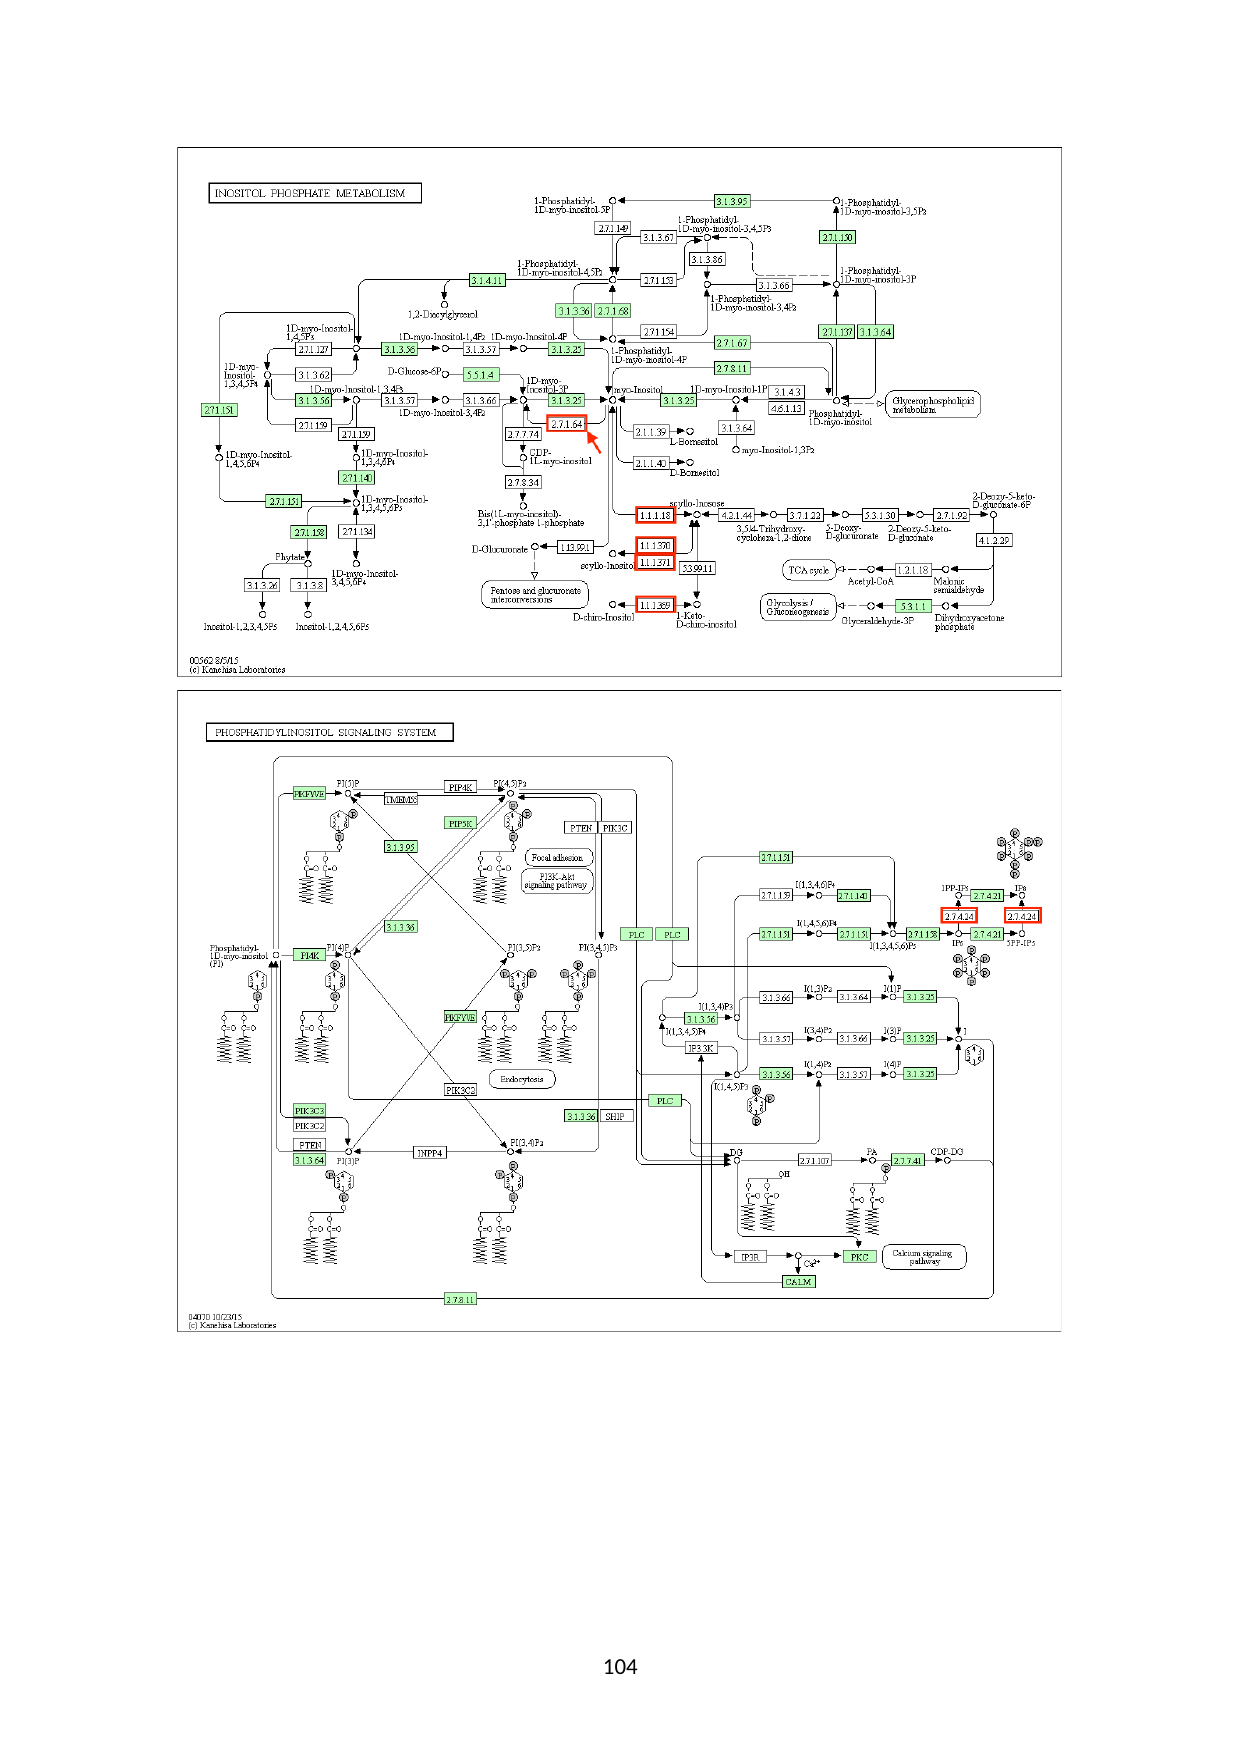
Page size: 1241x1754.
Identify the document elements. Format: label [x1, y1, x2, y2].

picture [177, 147, 1062, 677]
picture [177, 690, 1062, 1332]
